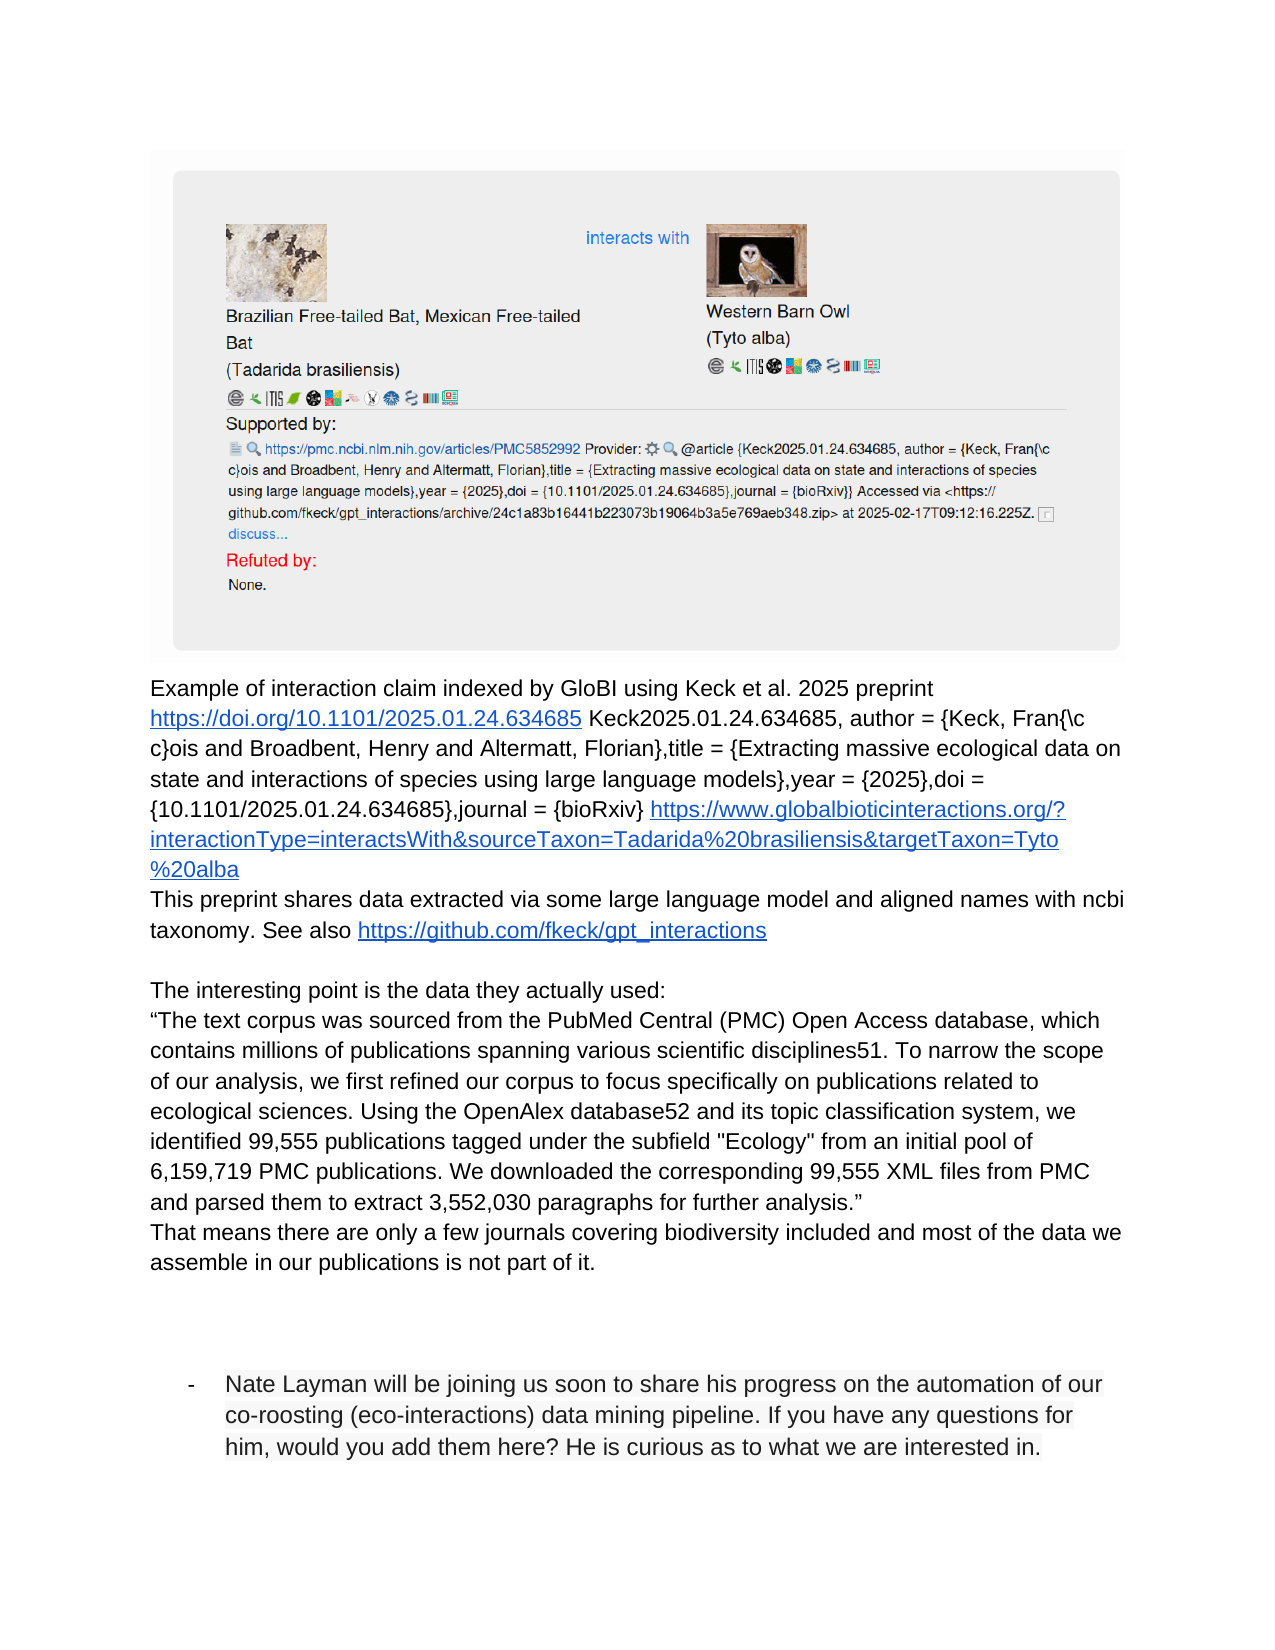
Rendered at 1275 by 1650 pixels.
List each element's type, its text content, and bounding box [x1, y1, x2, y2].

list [187, 1370, 1125, 1461]
text Example of interaction claim indexed by GloBI using Keck et al. 2025 preprint https://doi.org/10.1101/2025.01.24.634685 Keck2025.01.24.634685, author = {Keck, Fran{\c c}ois and Broadbent, Henry and Altermatt, Florian},title = {Extracting massive ecological data on state and interactions of species using large language models},year = {2025},doi = {10.1101/2025.01.24.634685},journal = {bioRxiv} https://www.globalbioticinteractions.org/?interactionType=interactsWith&sourceTaxon=Tadarida%20brasiliensis&targetTaxon=Tyto%20alba [150, 675, 1125, 883]
picture [150, 150, 1125, 663]
text This preprint shares data extracted via some large language model and aligned names with ncbi taxonomy. See also https://github.com/fkeck/gpt_interactions The interesting point is the data they actually used: “The text corpus was sourced from the PubMed Central (PMC) Open Access database, which contains millions of publications spanning various scientific disciplines51. To narrow the scope of our analysis, we first refined our corpus to focus specifically on publications related to ecological sciences. Using the OpenAlex database52 and its topic classification system, we identified 99,555 publications tagged under the subfield "Ecology" from an initial pool of 6,159,719 PMC publications. We downloaded the corresponding 99,555 XML files from PMC and parsed them to extract 3,552,030 paragraphs for further analysis.” That means there are only a few journals covering biodiversity included and most of the data we assemble in our publications is not part of it. [150, 886, 1125, 1275]
